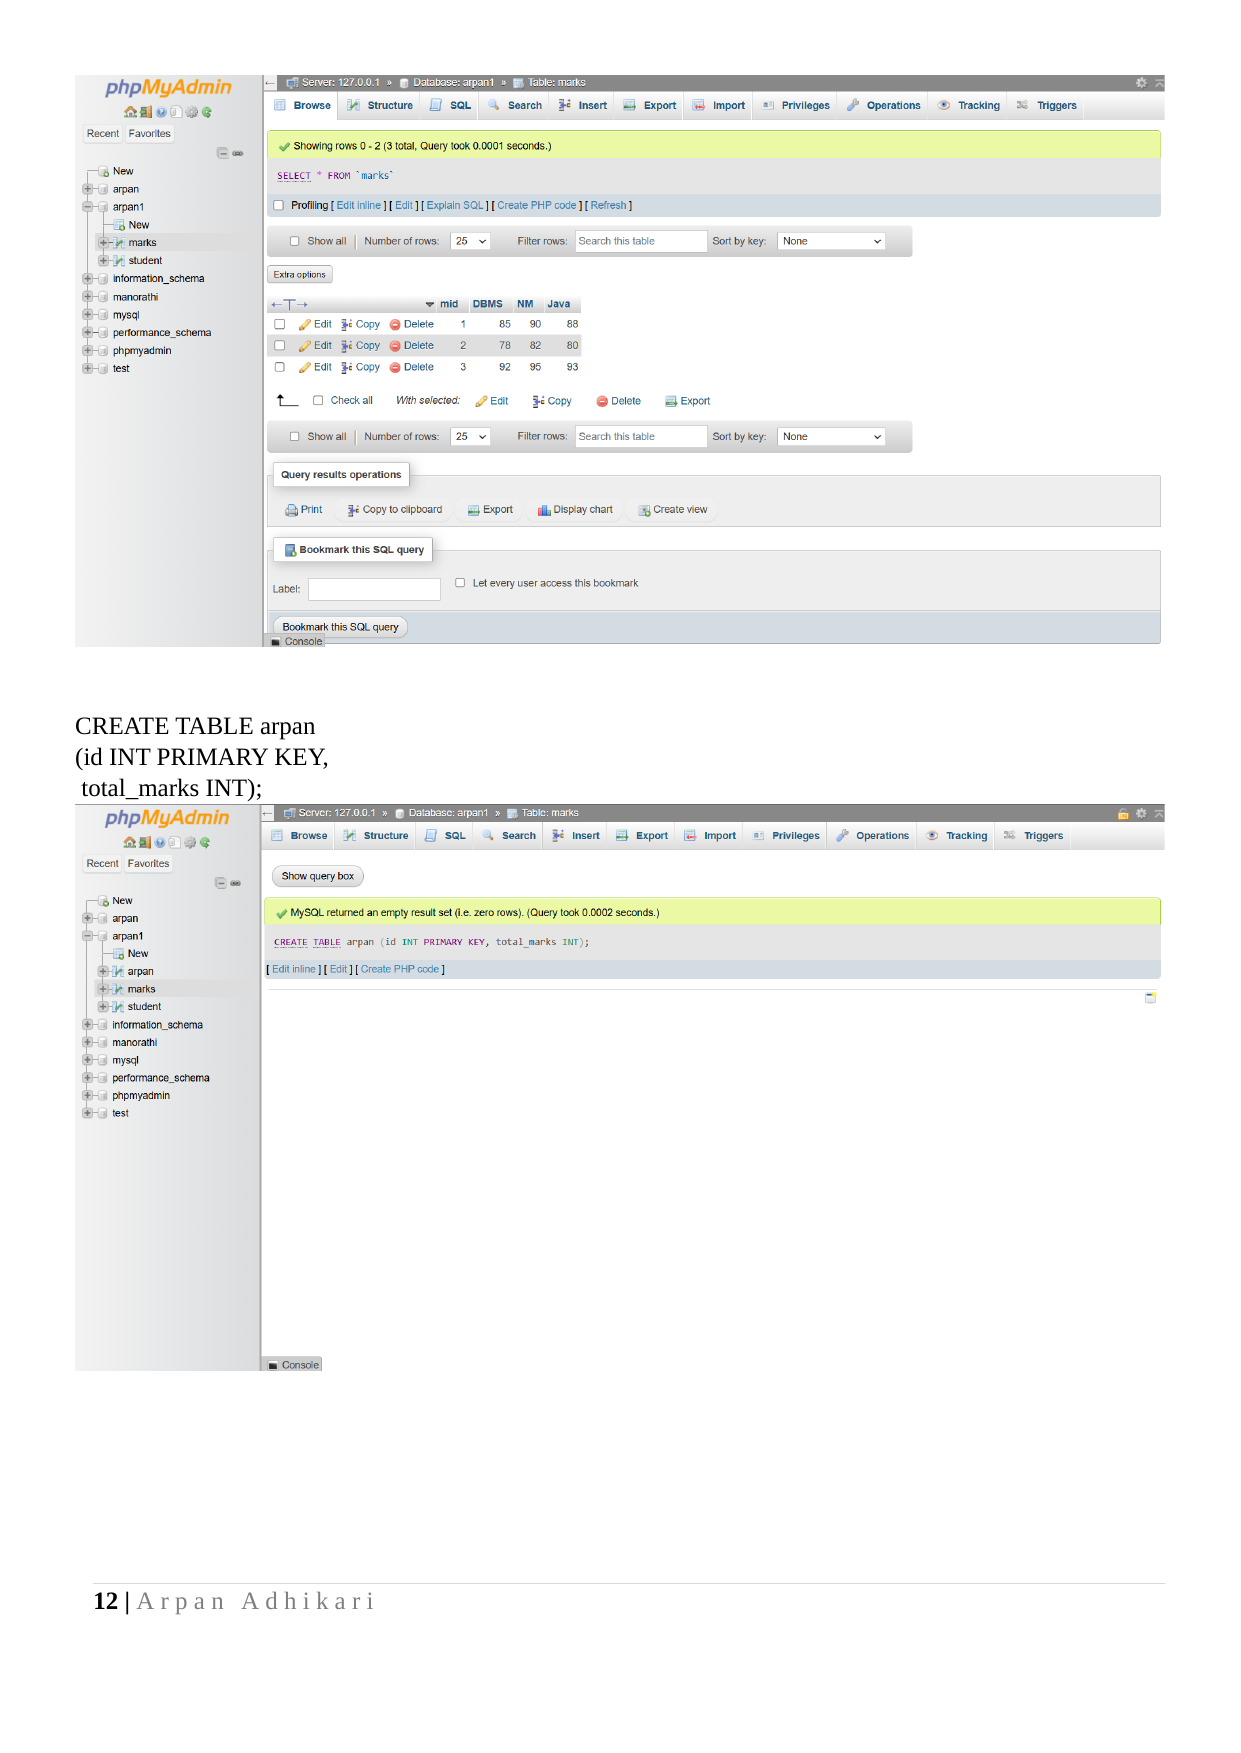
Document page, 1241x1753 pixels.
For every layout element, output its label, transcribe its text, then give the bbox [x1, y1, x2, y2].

text total_marks INT); [75, 773, 1165, 802]
picture [75, 75, 1165, 647]
text CREATE TABLE arpan [75, 711, 1165, 740]
picture [75, 804, 1165, 1371]
text (id INT PRIMARY KEY, [75, 742, 1165, 771]
